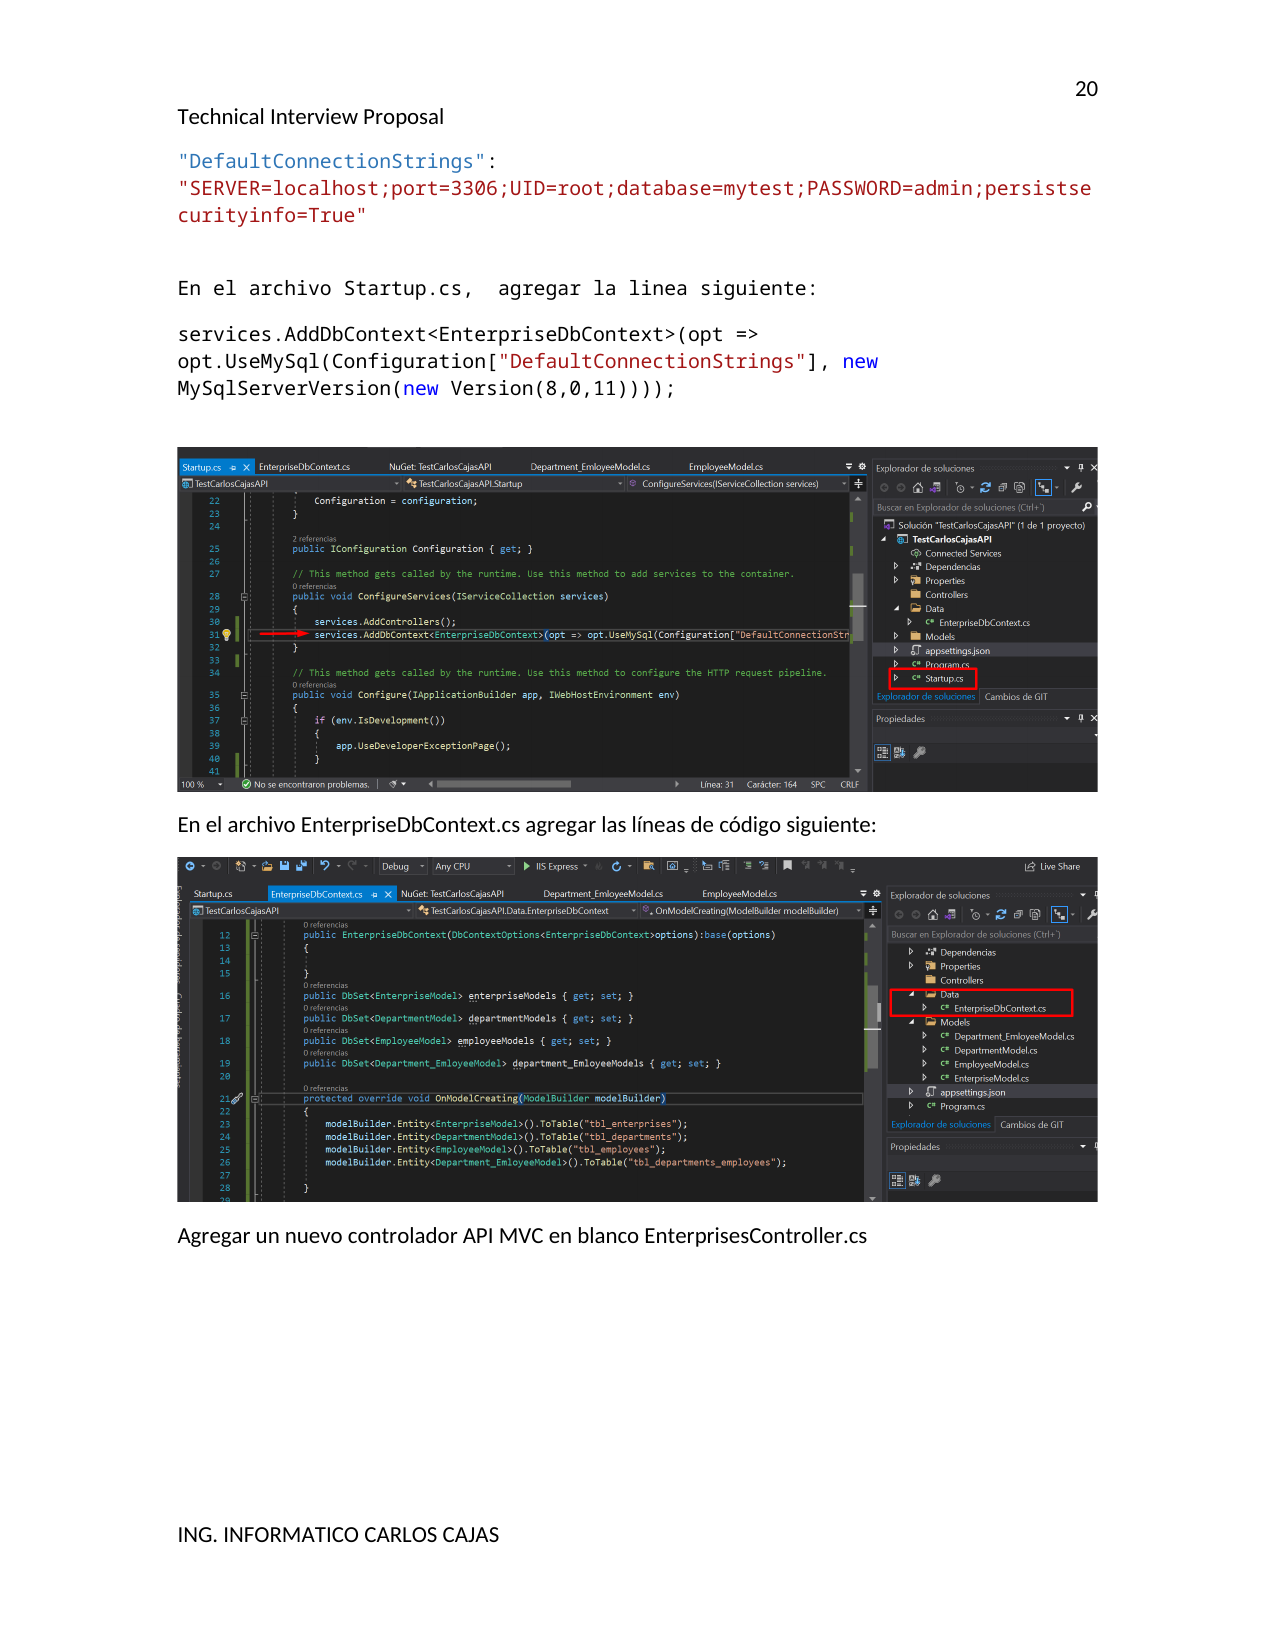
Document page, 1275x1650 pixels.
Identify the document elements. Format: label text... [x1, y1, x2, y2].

picture [177, 857, 1098, 1202]
picture [177, 447, 1098, 792]
text Agregar un nuevo controlador API MVC en blanco EnterprisesController.cs [177, 1221, 1098, 1249]
text En el archivo EnterpriseDbContext.cs agregar las líneas de código siguiente: [177, 811, 1098, 839]
text En el archivo Startup.cs, agregar la linea siguiente: [177, 274, 1098, 301]
text services.AddDbContext<EnterpriseDbContext>(opt => opt.UseMySql(Configuration["DefaultConnectionStrings"], new MySqlServerVersion(new Version(8,0,11)))); [177, 320, 1098, 401]
text "DefaultConnectionStrings": "SERVER=localhost;port=3306;UID=root;database=mytest;PASSWORD=admin;persistsecurityinfo=True" [177, 148, 1098, 228]
